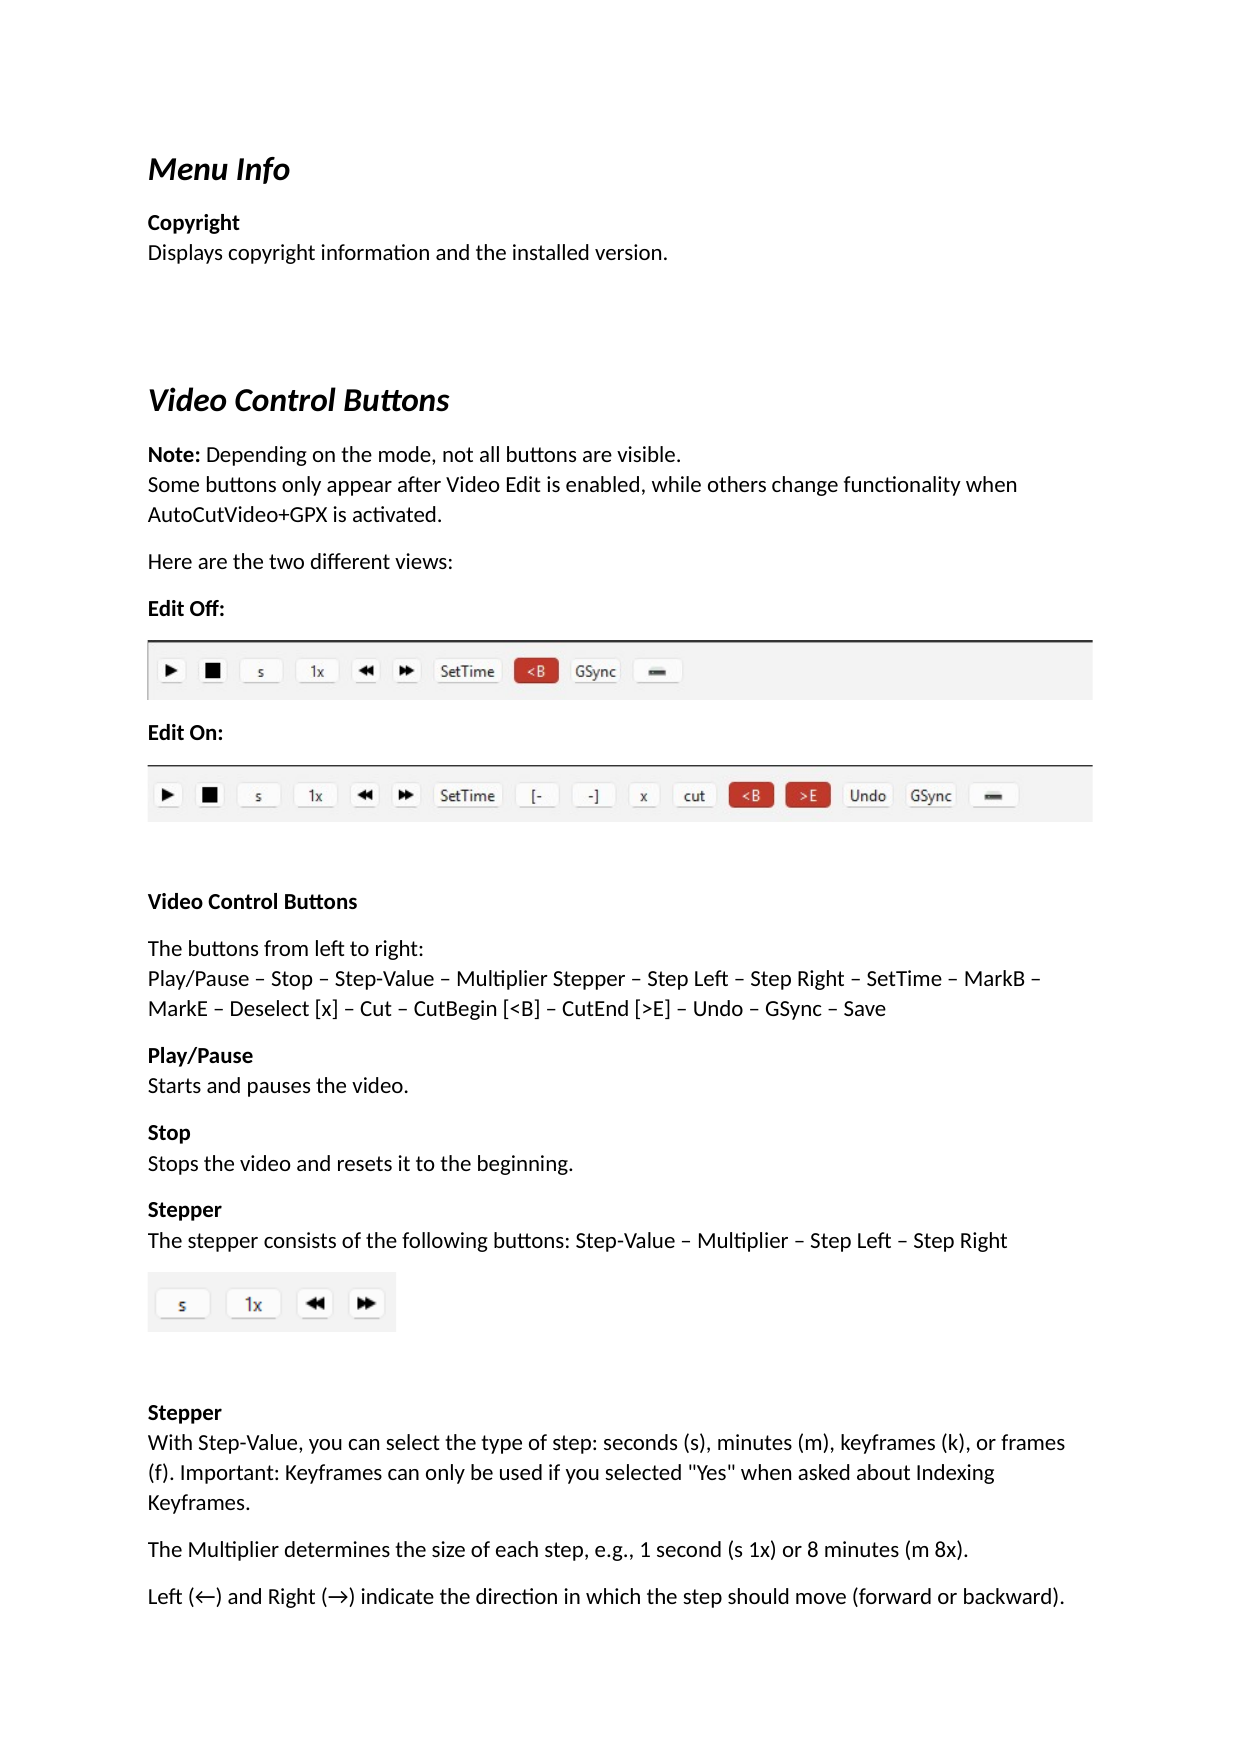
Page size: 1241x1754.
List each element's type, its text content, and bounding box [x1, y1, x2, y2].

text Video Control Buttons [148, 887, 1093, 915]
text Play/Pause Starts and pauses the video. [148, 1041, 1093, 1100]
text Note: Depending on the mode, not all buttons are visible. Some buttons only appear after Video Edit is enabled, while others change functionality when AutoCutVideo+GPX is activated. [148, 440, 1093, 528]
picture [147, 765, 1093, 822]
text Left (←) and Right (→) indicate the direction in which the step should move (forward or backward). [148, 1582, 1093, 1610]
text Edit On: [148, 718, 1093, 746]
picture [147, 640, 1093, 700]
text Edit Off: [148, 594, 1093, 622]
text The buttons from left to right: Play/Pause – Stop – Step-Value – Multiplier Stepper – Step Left – Step Right – SetTime – MarkB – MarkE – Deselect [x] – Cut – CutBegin [<B] – CutEnd [>E] – Undo – GSync – Save [148, 934, 1093, 1023]
picture [147, 1272, 397, 1332]
text Copyright Displays copyright information and the installed version. [148, 208, 1093, 266]
text Stepper With Step-Value, you can select the type of step: seconds (s), minutes (m), keyframes (k), or frames (f). Important: Keyframes can only be used if you selected "Yes" when asked about Indexing Keyframes. [148, 1398, 1093, 1516]
text Here are the two different views: [148, 547, 1093, 575]
text Menu Info [148, 148, 1093, 188]
text Stop Stops the video and resets it to the beginning. [148, 1118, 1093, 1177]
text Stepper The stepper consists of the following buttons: Step-Value – Multiplier – Step Left – Step Right [148, 1196, 1093, 1254]
text The Multiplier determines the size of each step, e.g., 1 second (s 1x) or 8 minutes (m 8x). [148, 1535, 1093, 1563]
text Video Control Buttons [148, 379, 1093, 420]
